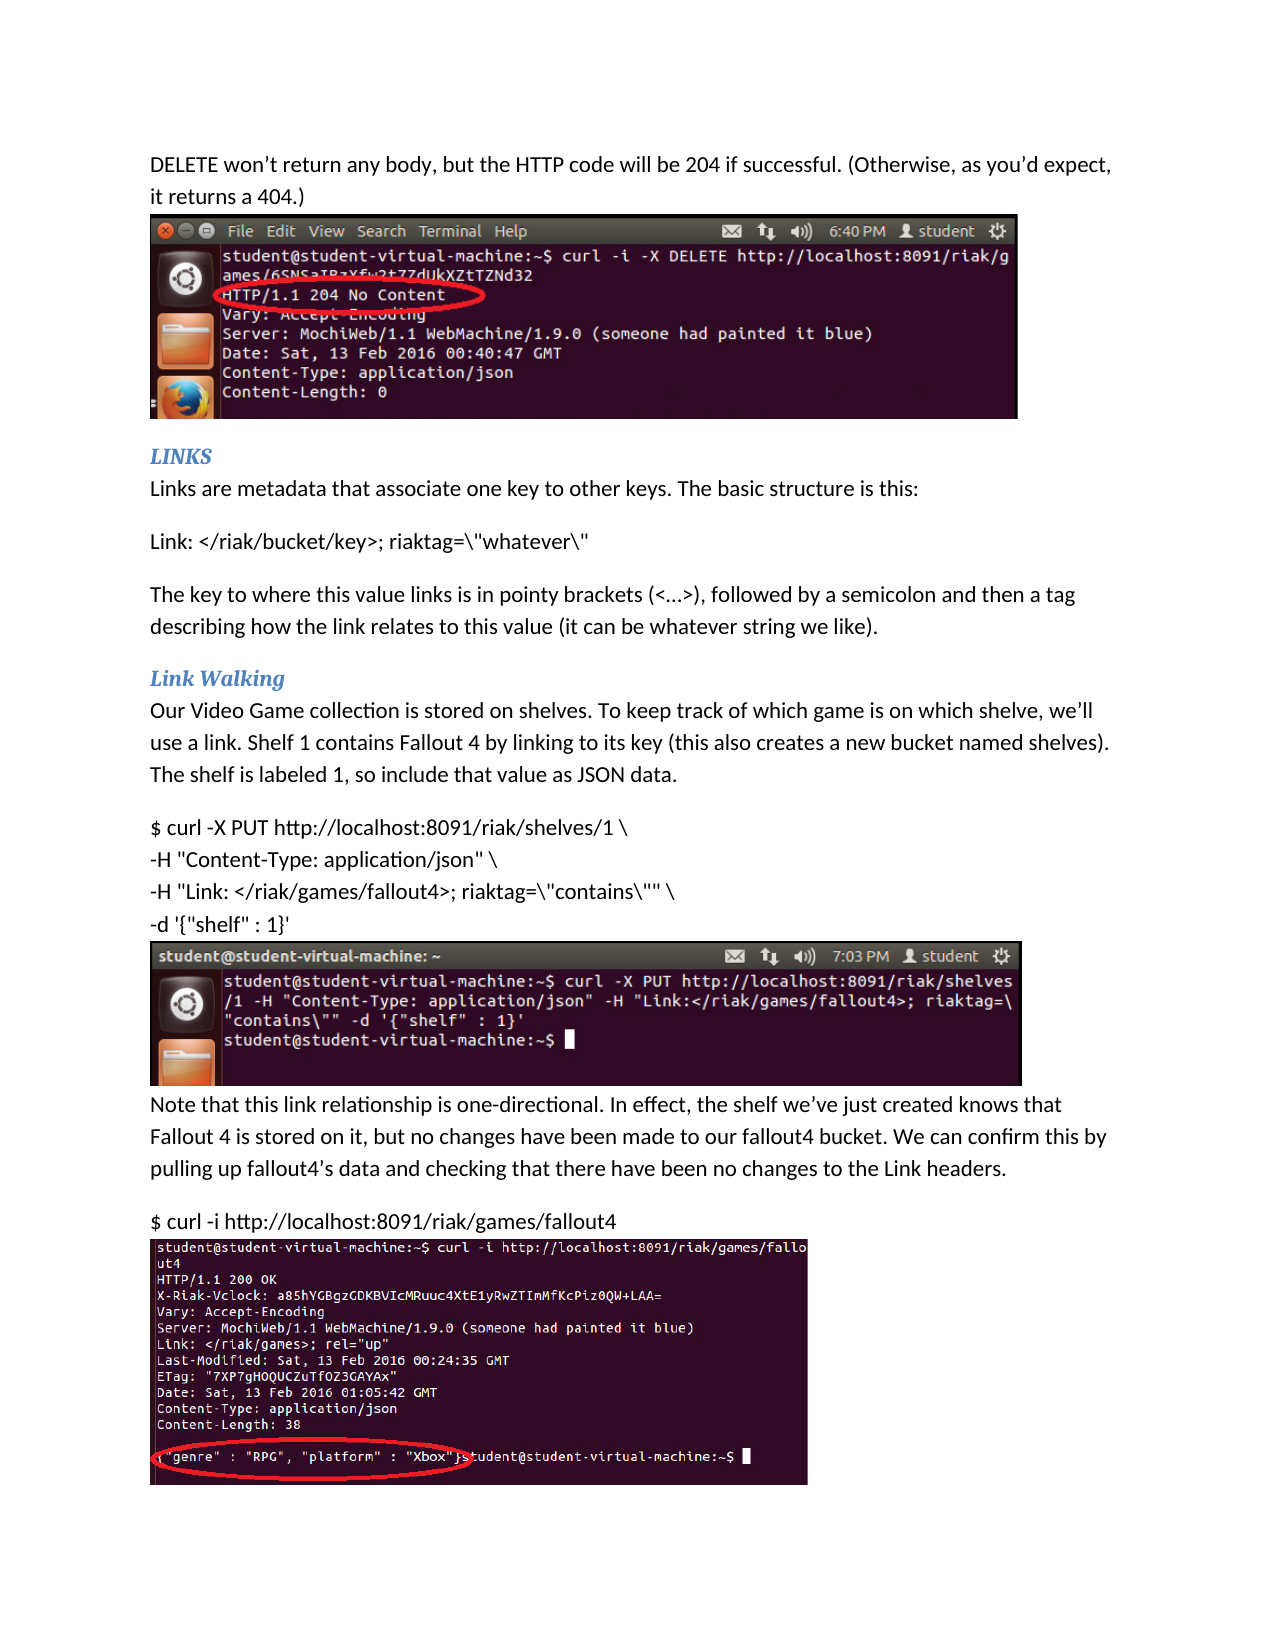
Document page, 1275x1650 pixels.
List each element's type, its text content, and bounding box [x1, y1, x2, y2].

text Our Video Game collection is stored on shelves. To keep track of which game is on which shelve, we’ll use a link. Shelf 1 contains Fallout 4 by linking to its key (this also creates a new bucket named shelves). The shelf is labeled 1, so include that value as JSON data. [150, 696, 1125, 788]
text -H "Content-Type: application/json" \ [150, 845, 1125, 873]
text -H "Link: </riak/games/fallout4>; riaktag=\"contains\"" \ [150, 877, 1125, 906]
subtitle Link Walking [150, 666, 1125, 692]
picture [150, 1239, 808, 1485]
text Link: </riak/bucket/key>; riaktag=\"whatever\" [150, 527, 1125, 555]
picture [150, 214, 1018, 419]
text -d '{"shelf" : 1}' [150, 910, 1125, 938]
picture [150, 941, 1022, 1086]
text $ curl -X PUT http://localhost:8091/riak/shelves/1 \ [150, 813, 1125, 841]
text The key to where this value links is in pointy brackets (<…>), followed by a semicolon and then a tag describing how the link relates to this value (it can be whatever string we like). [150, 580, 1125, 641]
text Note that this link relationship is one-directional. In effect, the shelf we’ve just created knows that Fallout 4 is stored on it, but no changes have been made to our fallout4 bucket. We can confirm this by pulling up fallout4’s data and checking that there have been no changes to the Link headers. [150, 1090, 1125, 1182]
text Links are metadata that associate one key to other keys. The basic structure is this: [150, 474, 1125, 502]
subtitle LINKS [150, 444, 1125, 470]
